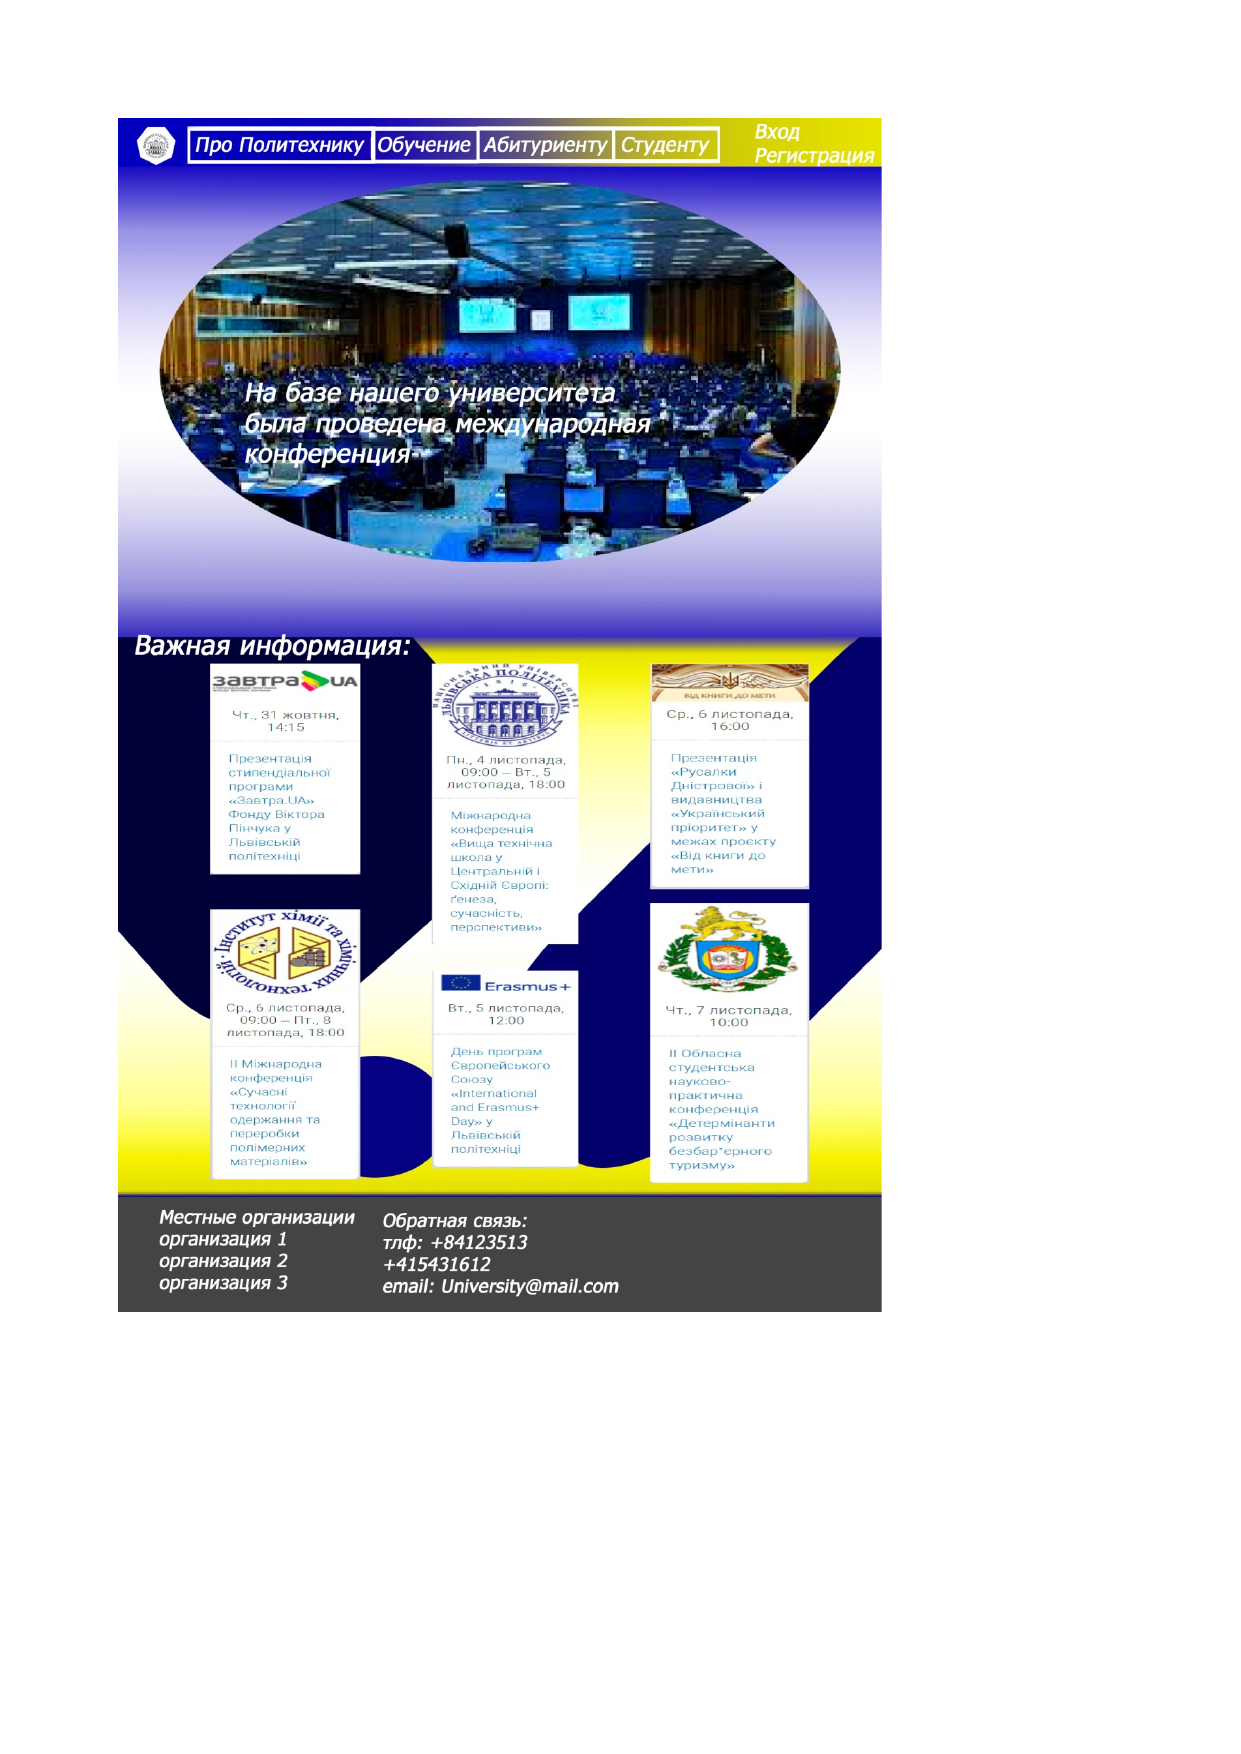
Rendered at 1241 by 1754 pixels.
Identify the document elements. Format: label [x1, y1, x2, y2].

picture [118, 118, 882, 1312]
